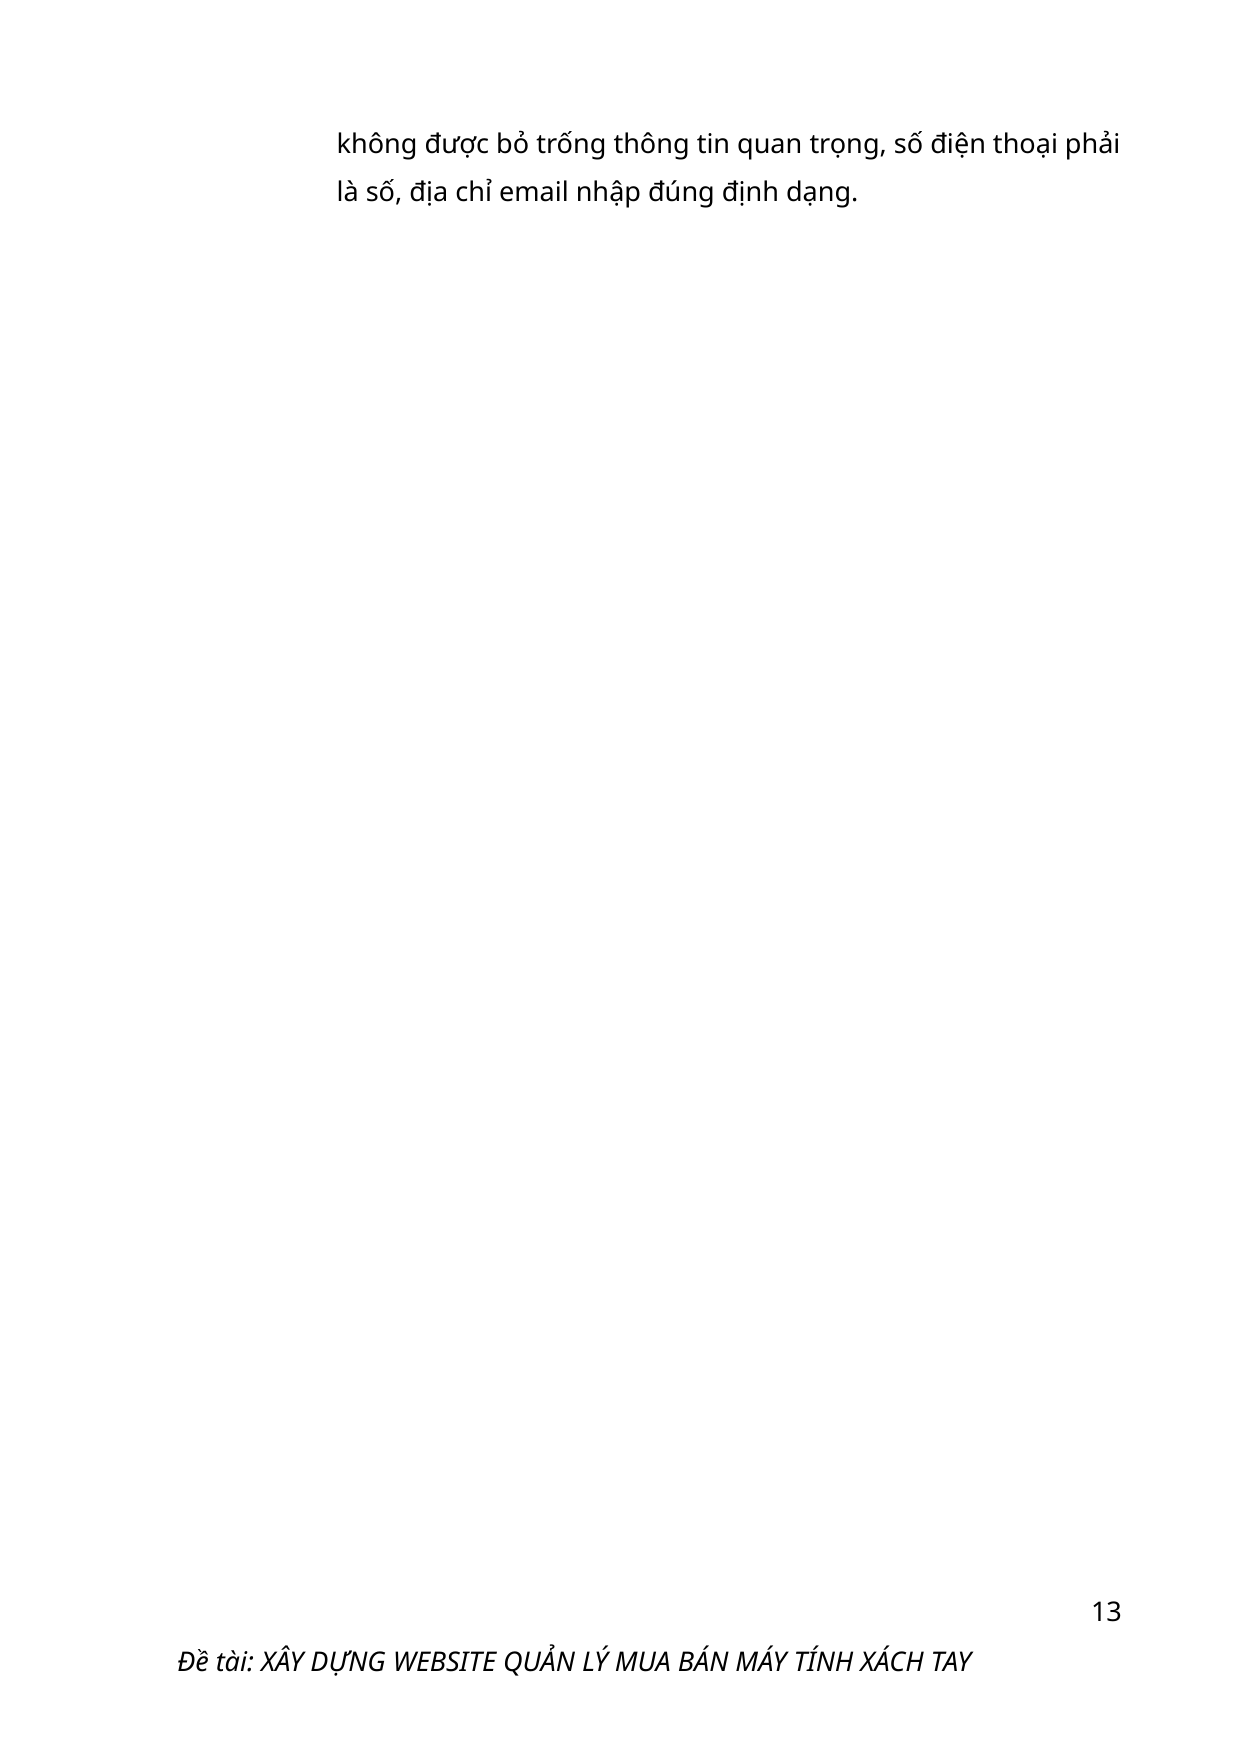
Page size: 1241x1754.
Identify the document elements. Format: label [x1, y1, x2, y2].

list [299, 124, 1122, 209]
